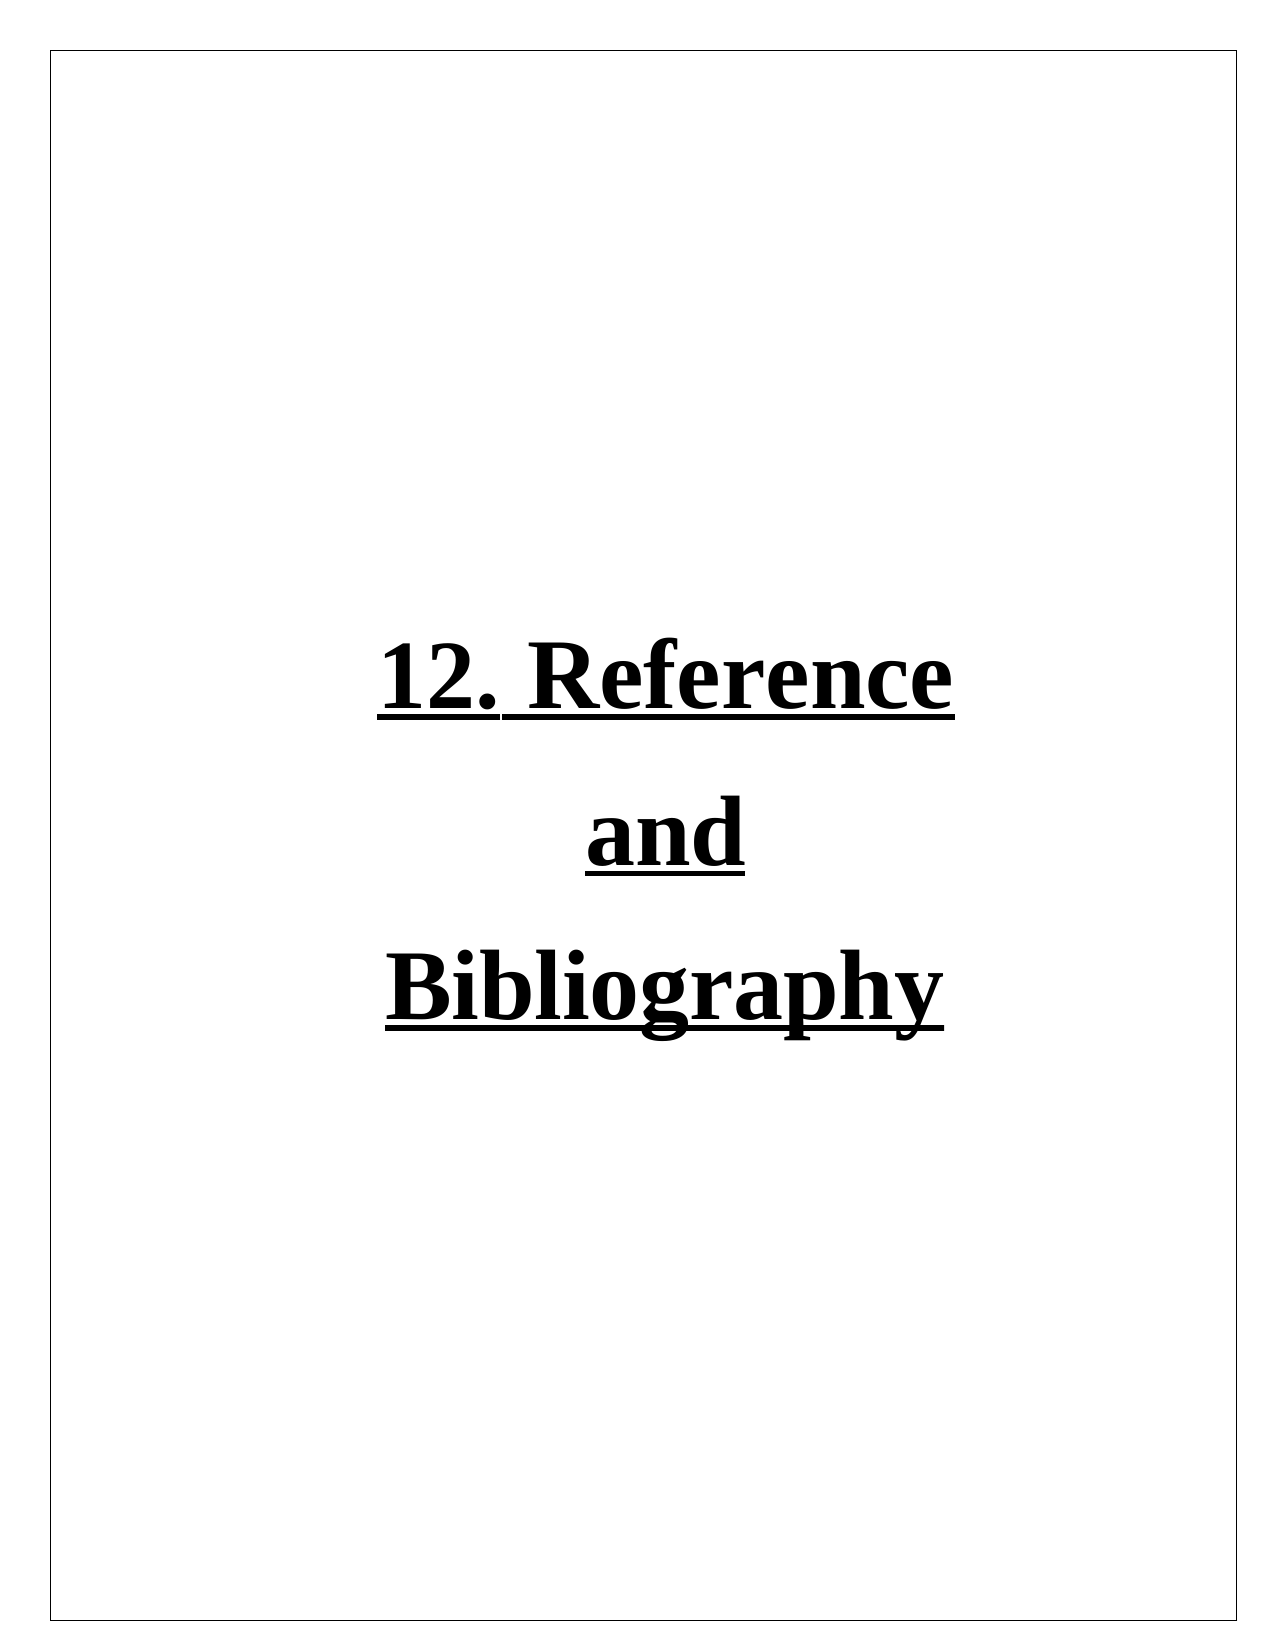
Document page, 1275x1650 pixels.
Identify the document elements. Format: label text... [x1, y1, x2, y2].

text Bibliography [385, 928, 1236, 1042]
subtitle ​Reference and [377, 615, 955, 887]
